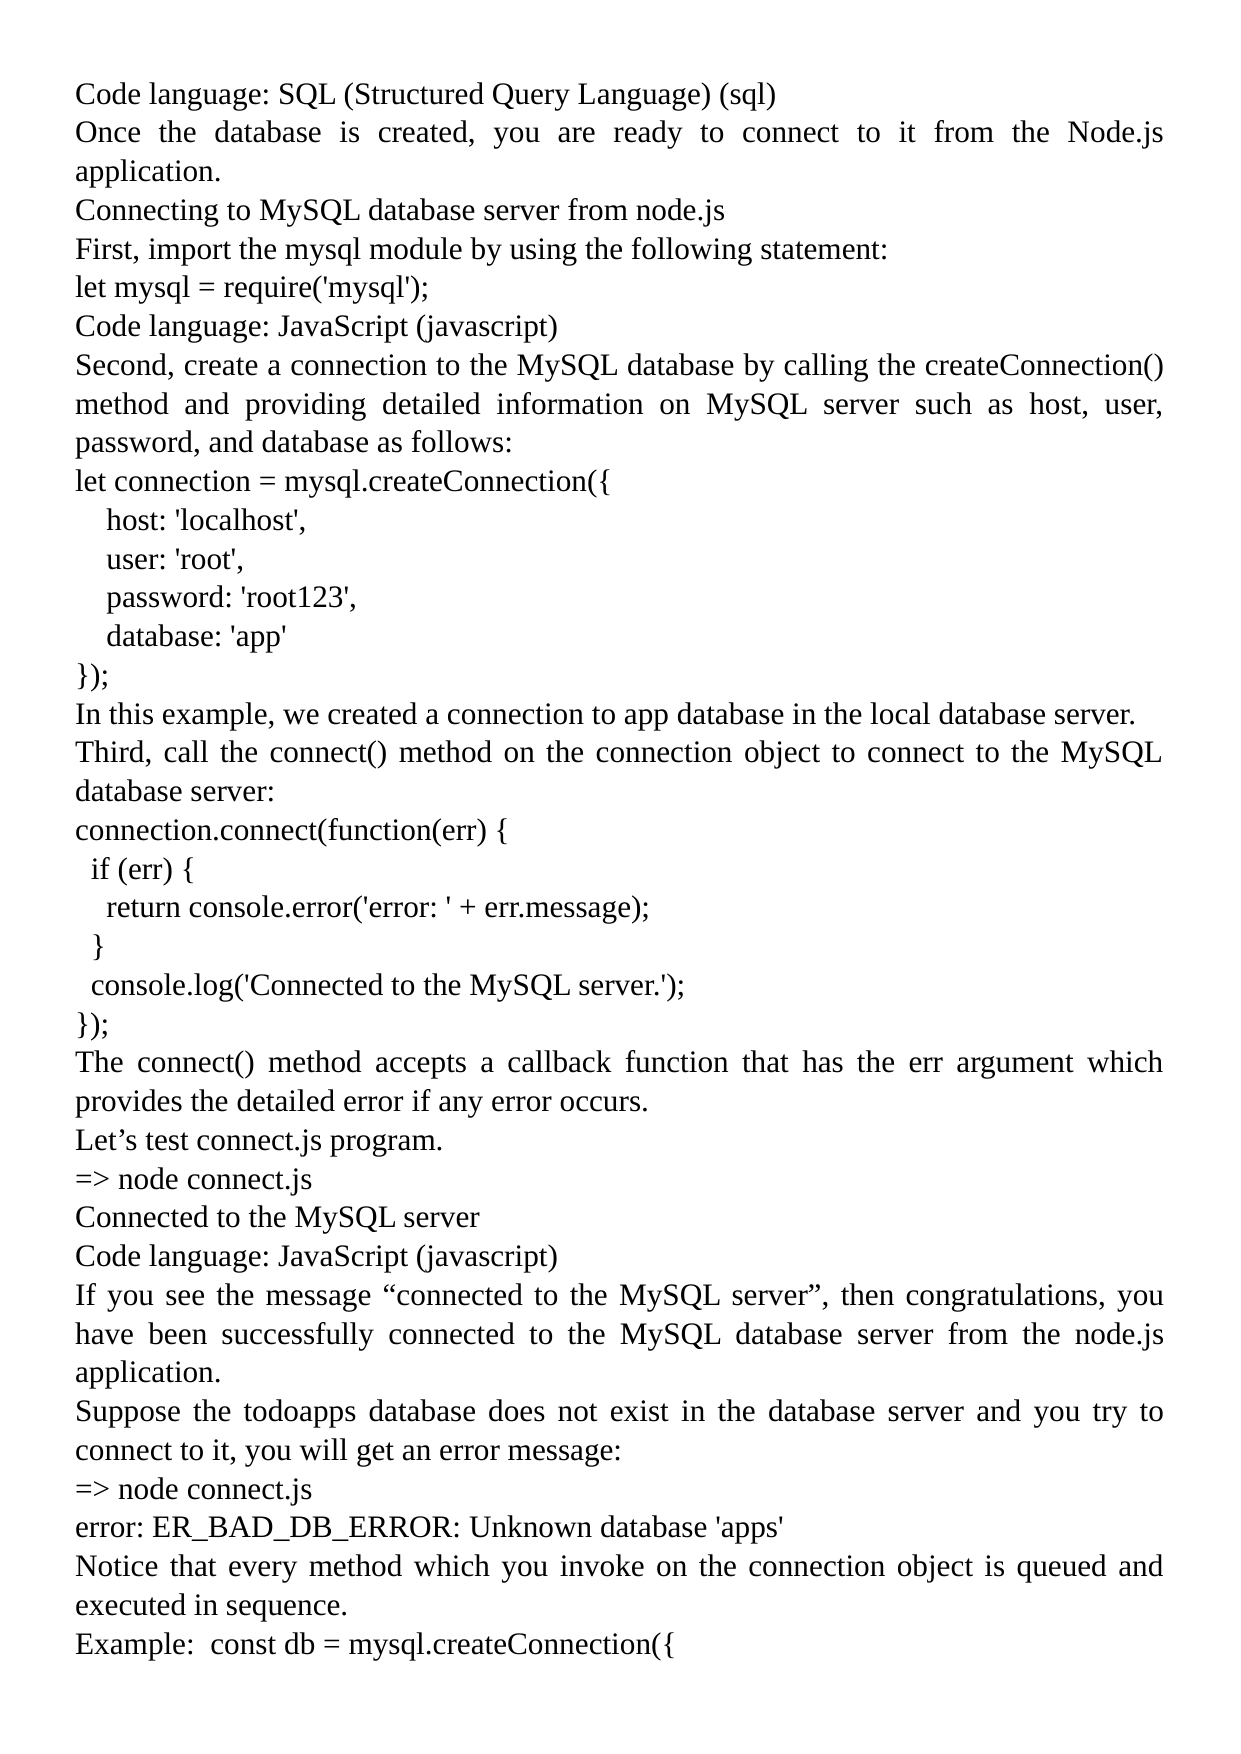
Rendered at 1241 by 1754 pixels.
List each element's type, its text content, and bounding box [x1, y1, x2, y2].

text return console.error('error: ' + err.message); [75, 889, 1165, 925]
text => node connect.js [75, 1160, 1165, 1196]
text }); [75, 1005, 1165, 1041]
text database: 'app' [75, 617, 1165, 653]
text }); [75, 656, 1165, 692]
text Example: const db = mysql.createConnection({ [75, 1625, 1165, 1661]
text let connection = mysql.createConnection({ [75, 462, 1165, 498]
text Suppose the todoapps database does not exist in the database server and you try to connect to it, you will get an error message: [75, 1392, 1165, 1467]
text => node connect.js [75, 1470, 1165, 1506]
text console.log('Connected to the MySQL server.'); [75, 966, 1165, 1002]
text Second, create a connection to the MySQL database by calling the createConnection() method and providing detailed information on MySQL server such as host, user, password, and database as follows: [75, 346, 1165, 460]
text } [75, 927, 1165, 963]
text connection.connect(function(err) { [75, 811, 1165, 847]
text Third, call the connect() method on the connection object to connect to the MySQL database server: [75, 734, 1165, 808]
text if (err) { [75, 850, 1165, 886]
text Once the database is created, you are ready to connect to it from the Node.js application. [75, 114, 1165, 188]
text Code language: JavaScript (javascript) [75, 1237, 1165, 1273]
text In this example, we created a connection to app database in the local database server. [75, 695, 1165, 731]
text The connect() method accepts a callback function that has the err argument which provides the detailed error if any error occurs. [75, 1044, 1165, 1118]
text Code language: SQL (Structured Query Language) (sql) [75, 75, 1165, 111]
text Notice that every method which you invoke on the connection object is queued and executed in sequence. [75, 1547, 1165, 1622]
text If you see the message “connected to the MySQL server”, then congratulations, you have been successfully connected to the MySQL database server from the node.js application. [75, 1276, 1165, 1390]
text Let’s test connect.js program. [75, 1121, 1165, 1157]
text error: ER_BAD_DB_ERROR: Unknown database 'apps' [75, 1509, 1165, 1545]
text let mysql = require('mysql'); [75, 269, 1165, 305]
text Connected to the MySQL server [75, 1199, 1165, 1235]
text host: 'localhost', [75, 501, 1165, 537]
text First, import the mysql module by using the following statement: [75, 230, 1165, 266]
text user: 'root', [75, 540, 1165, 576]
text Code language: JavaScript (javascript) [75, 307, 1165, 343]
text password: 'root123', [75, 579, 1165, 615]
text Connecting to MySQL database server from node.js [75, 191, 1165, 227]
